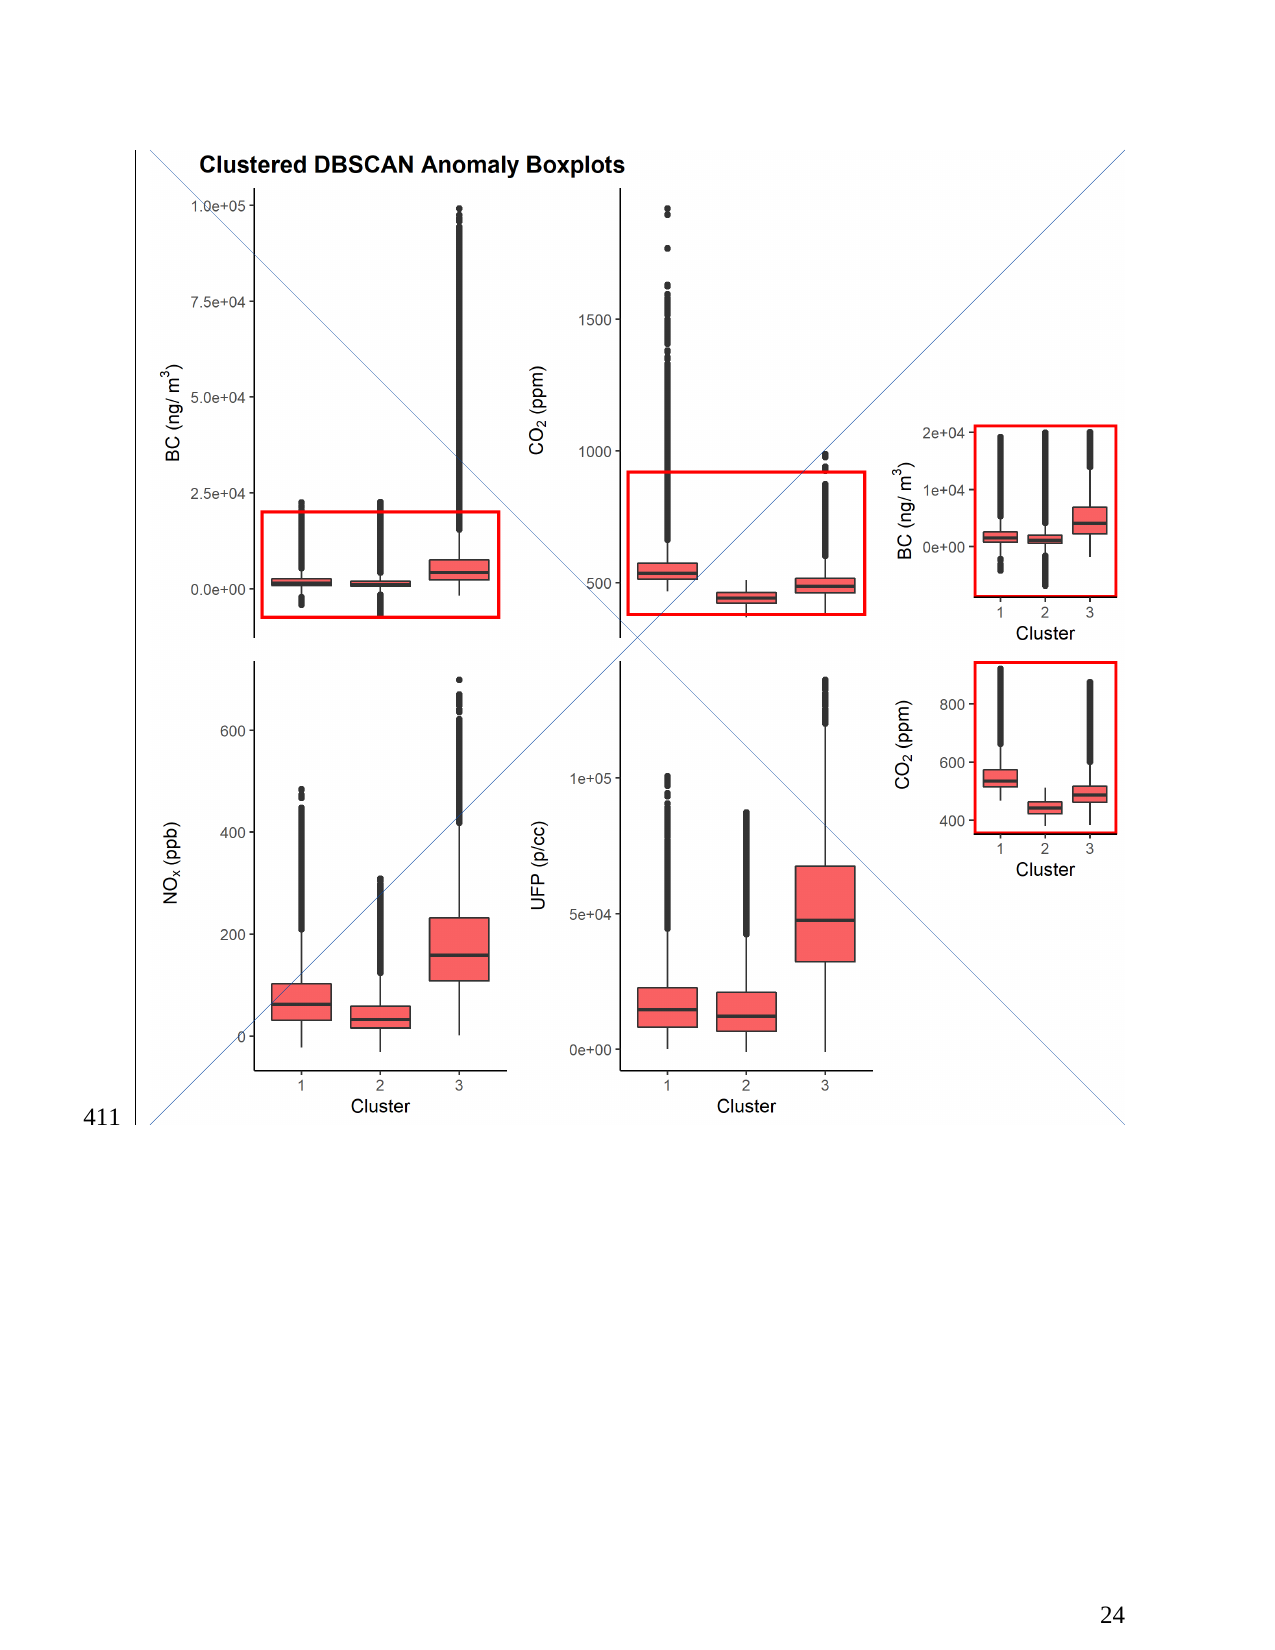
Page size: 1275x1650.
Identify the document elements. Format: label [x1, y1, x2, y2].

picture [152, 150, 1123, 636]
picture [152, 639, 1123, 1125]
picture [150, 152, 636, 1123]
picture [639, 152, 1125, 1123]
